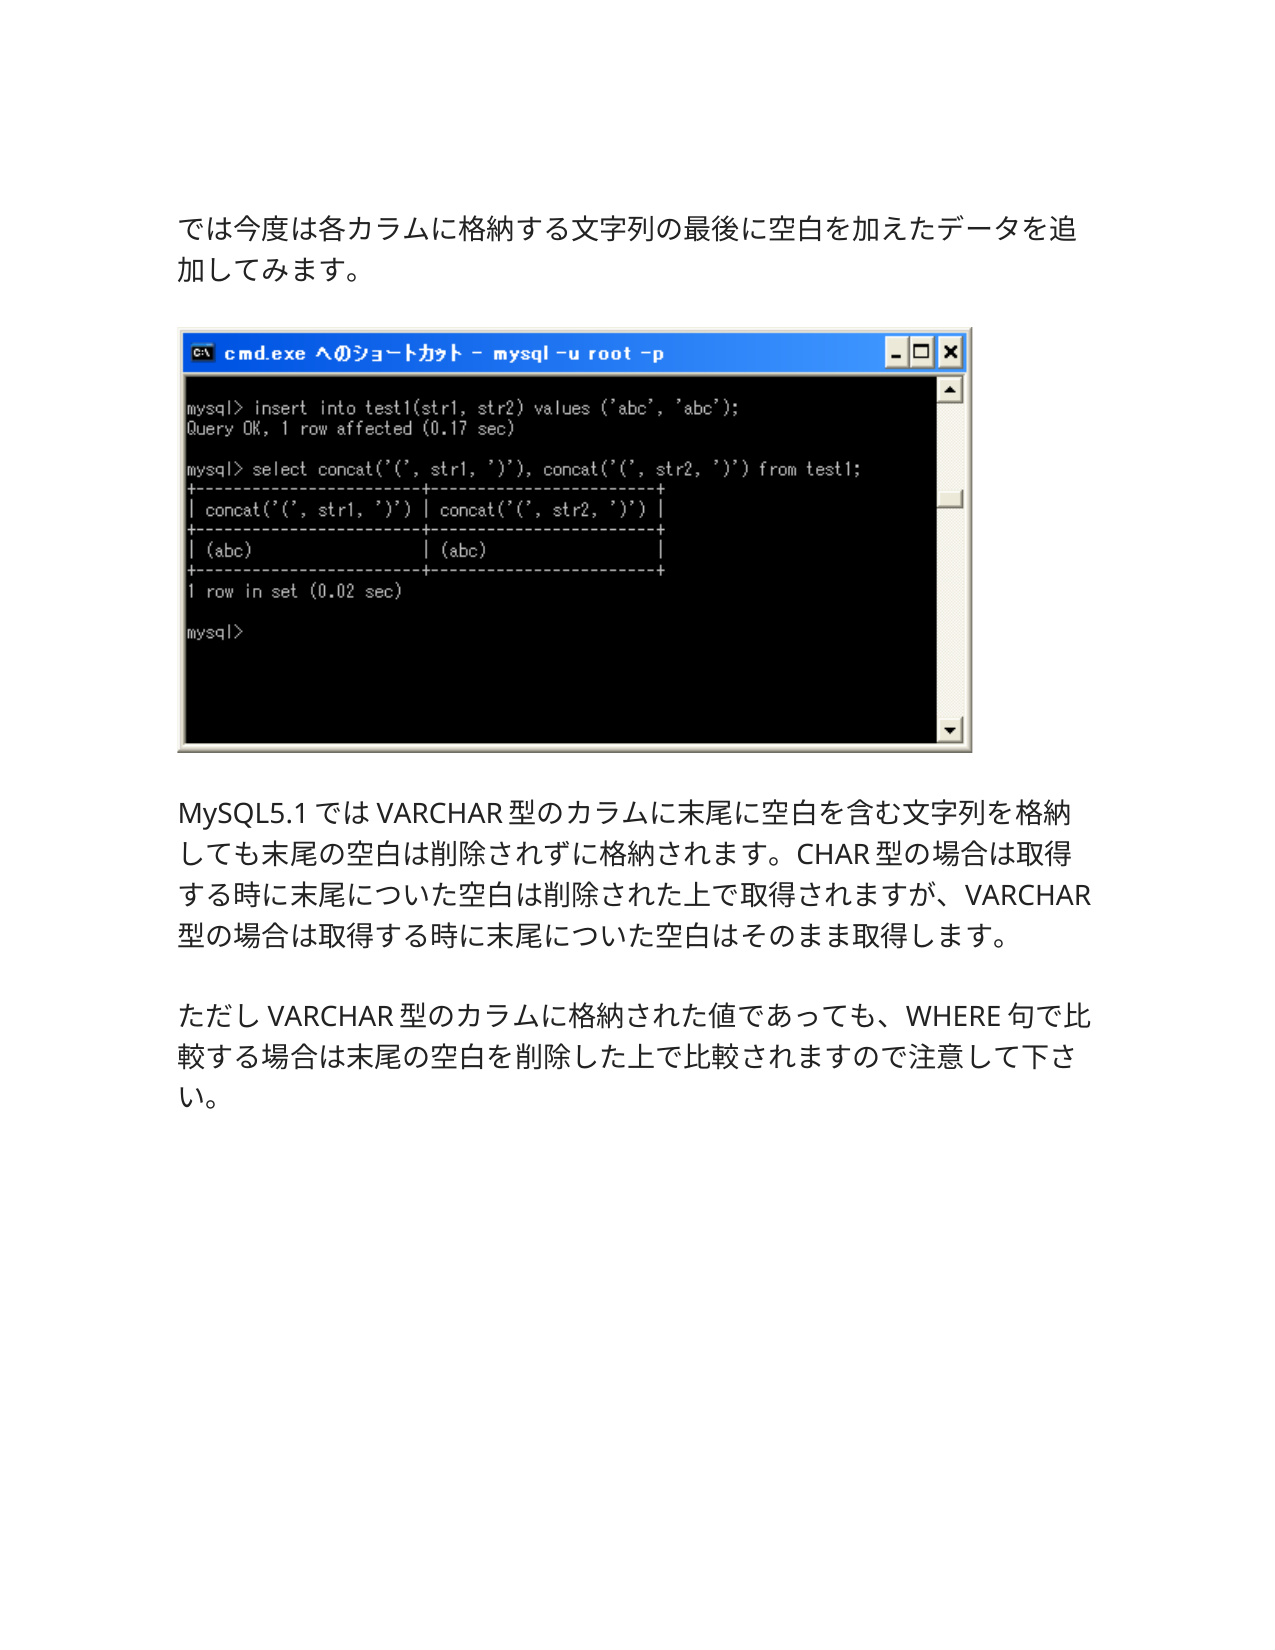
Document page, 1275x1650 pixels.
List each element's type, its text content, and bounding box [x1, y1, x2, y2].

text では今度は各カラムに格納する文字列の最後に空白を加えたデータを追加してみます。 [177, 207, 1098, 288]
picture [177, 327, 973, 753]
text MySQL5.1ではVARCHAR型のカラムに末尾に空白を含む文字列を格納しても末尾の空白は削除されずに格納されます。CHAR型の場合は取得する時に末尾についた空白は削除された上で取得されますが、VARCHAR型の場合は取得する時に末尾についた空白はそのまま取得します。 [177, 791, 1098, 954]
text ただしVARCHAR型のカラムに格納された値であっても、WHERE句で比較する場合は末尾の空白を削除した上で比較されますので注意して下さい。 [177, 994, 1098, 1116]
